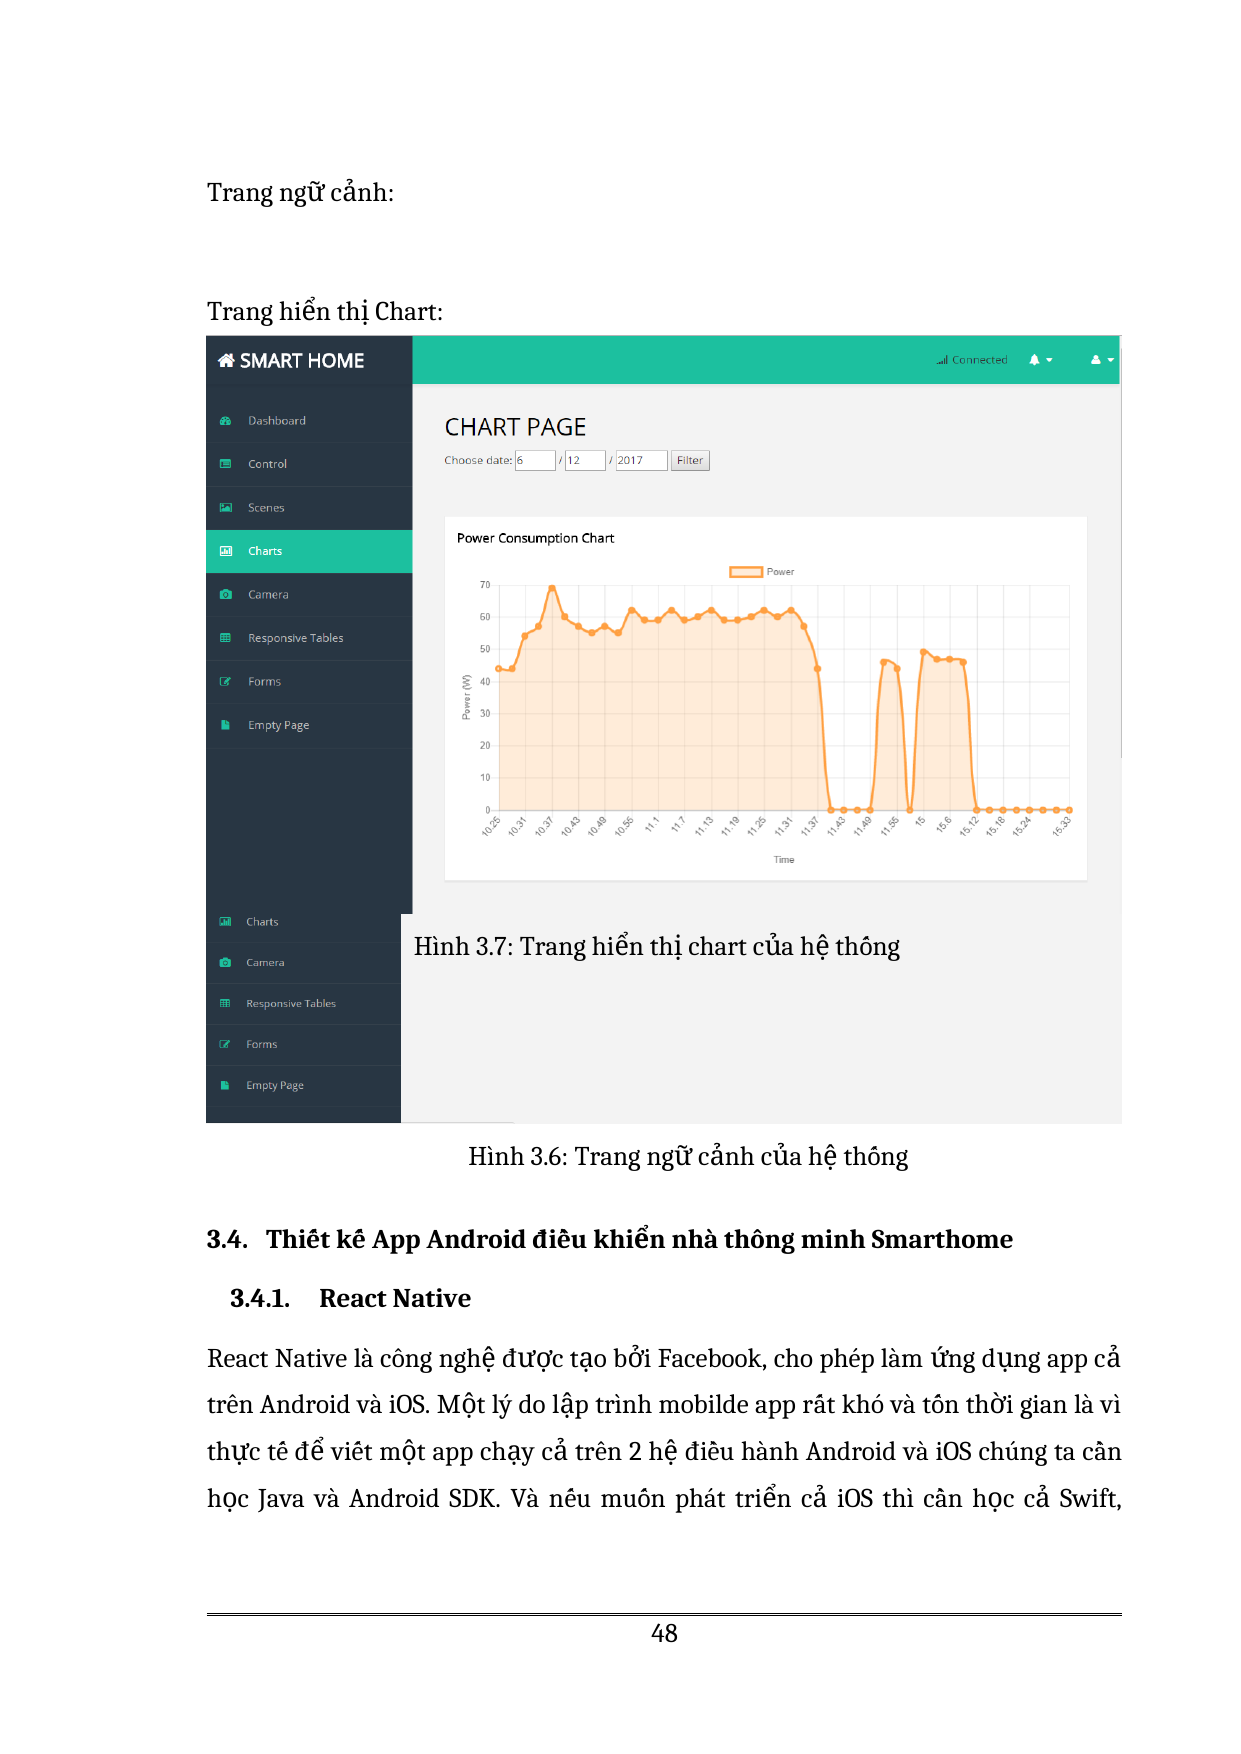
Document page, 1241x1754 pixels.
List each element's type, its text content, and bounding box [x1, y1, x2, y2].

picture [206, 335, 1122, 1124]
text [207, 1343, 1122, 1514]
text Trang ngữ cảnh: [207, 177, 1122, 208]
subtitle React Native [230, 1283, 1122, 1315]
text Trang hiển thị Chart: [207, 296, 1122, 327]
subtitle Thiết kế App Android điều khiển nhà thông minh Smarthome [207, 1124, 1122, 1256]
